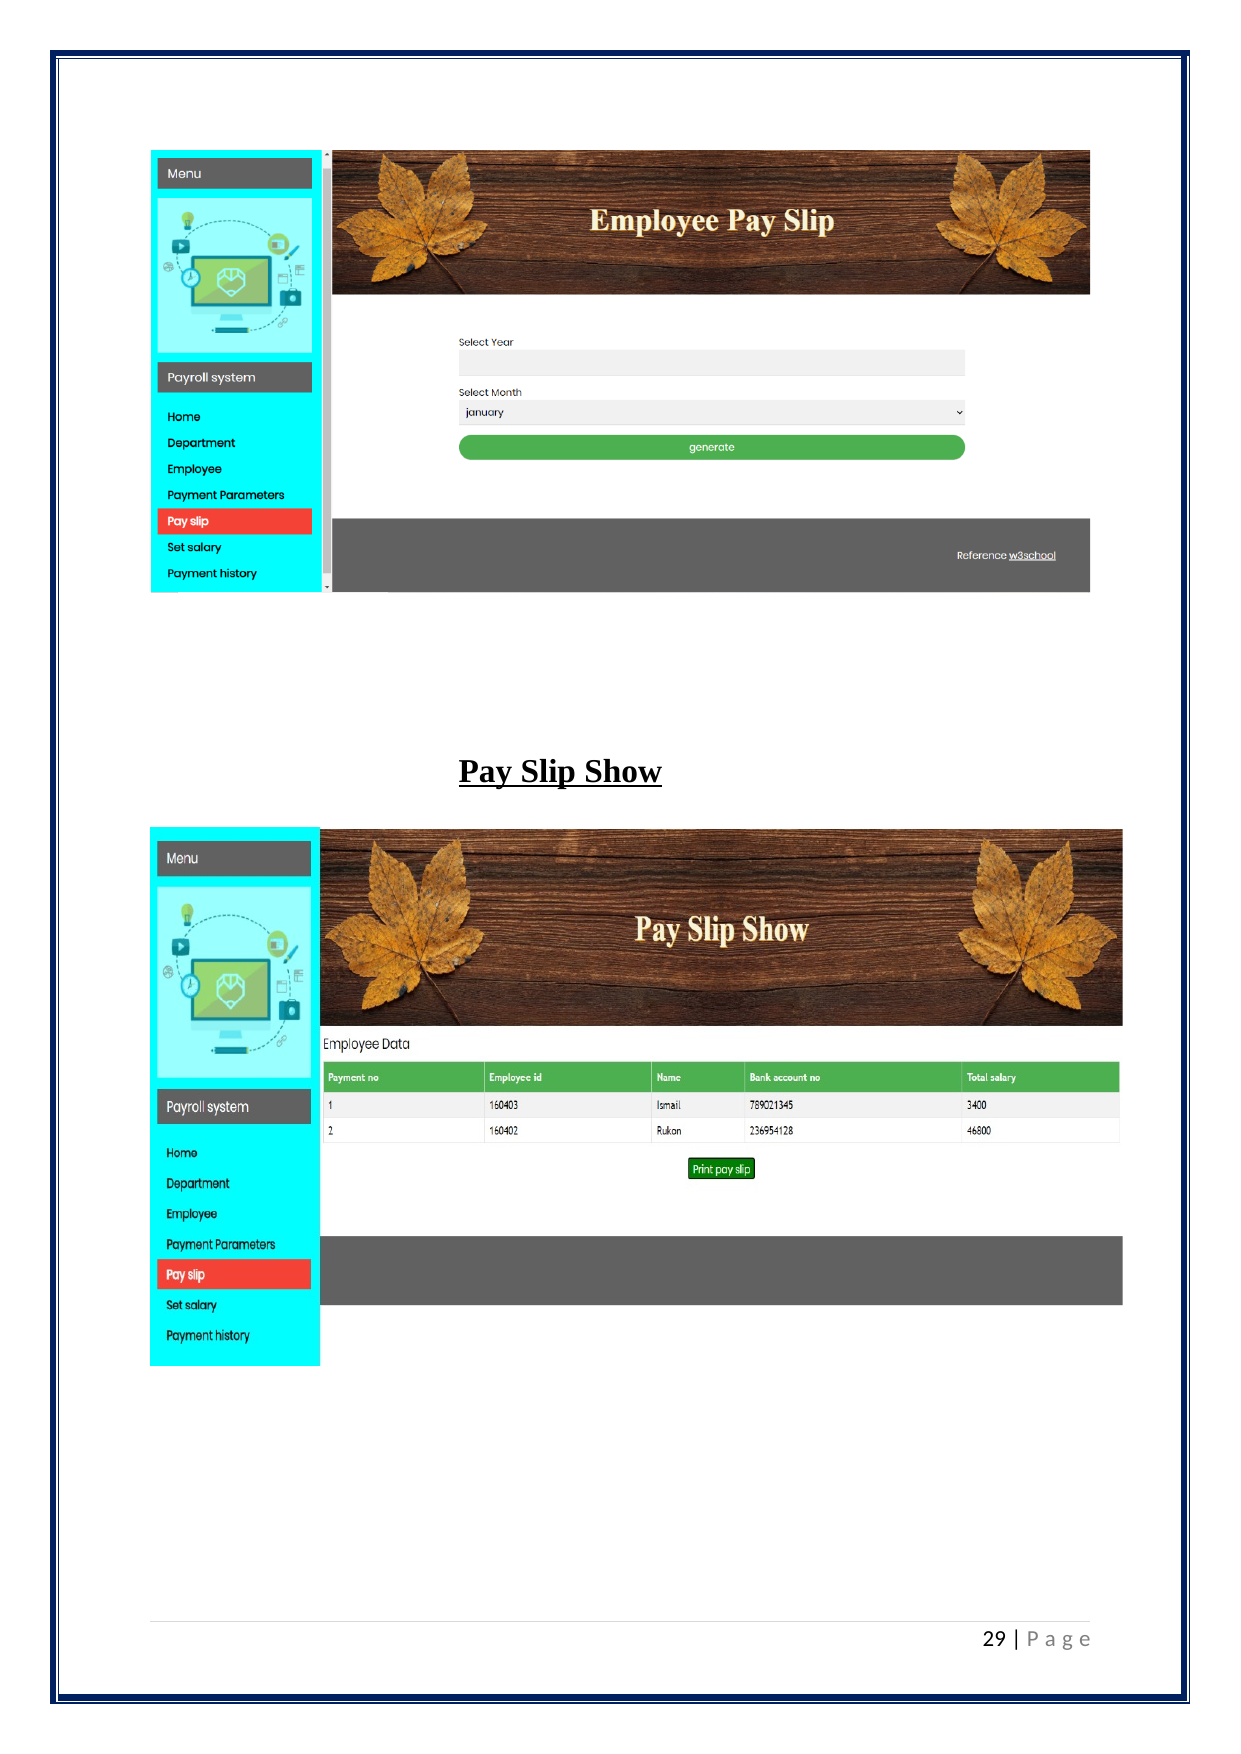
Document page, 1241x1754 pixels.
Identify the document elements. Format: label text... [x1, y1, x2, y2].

text Pay Slip Show [150, 752, 1090, 790]
picture [151, 150, 1091, 593]
picture [150, 827, 1123, 1366]
